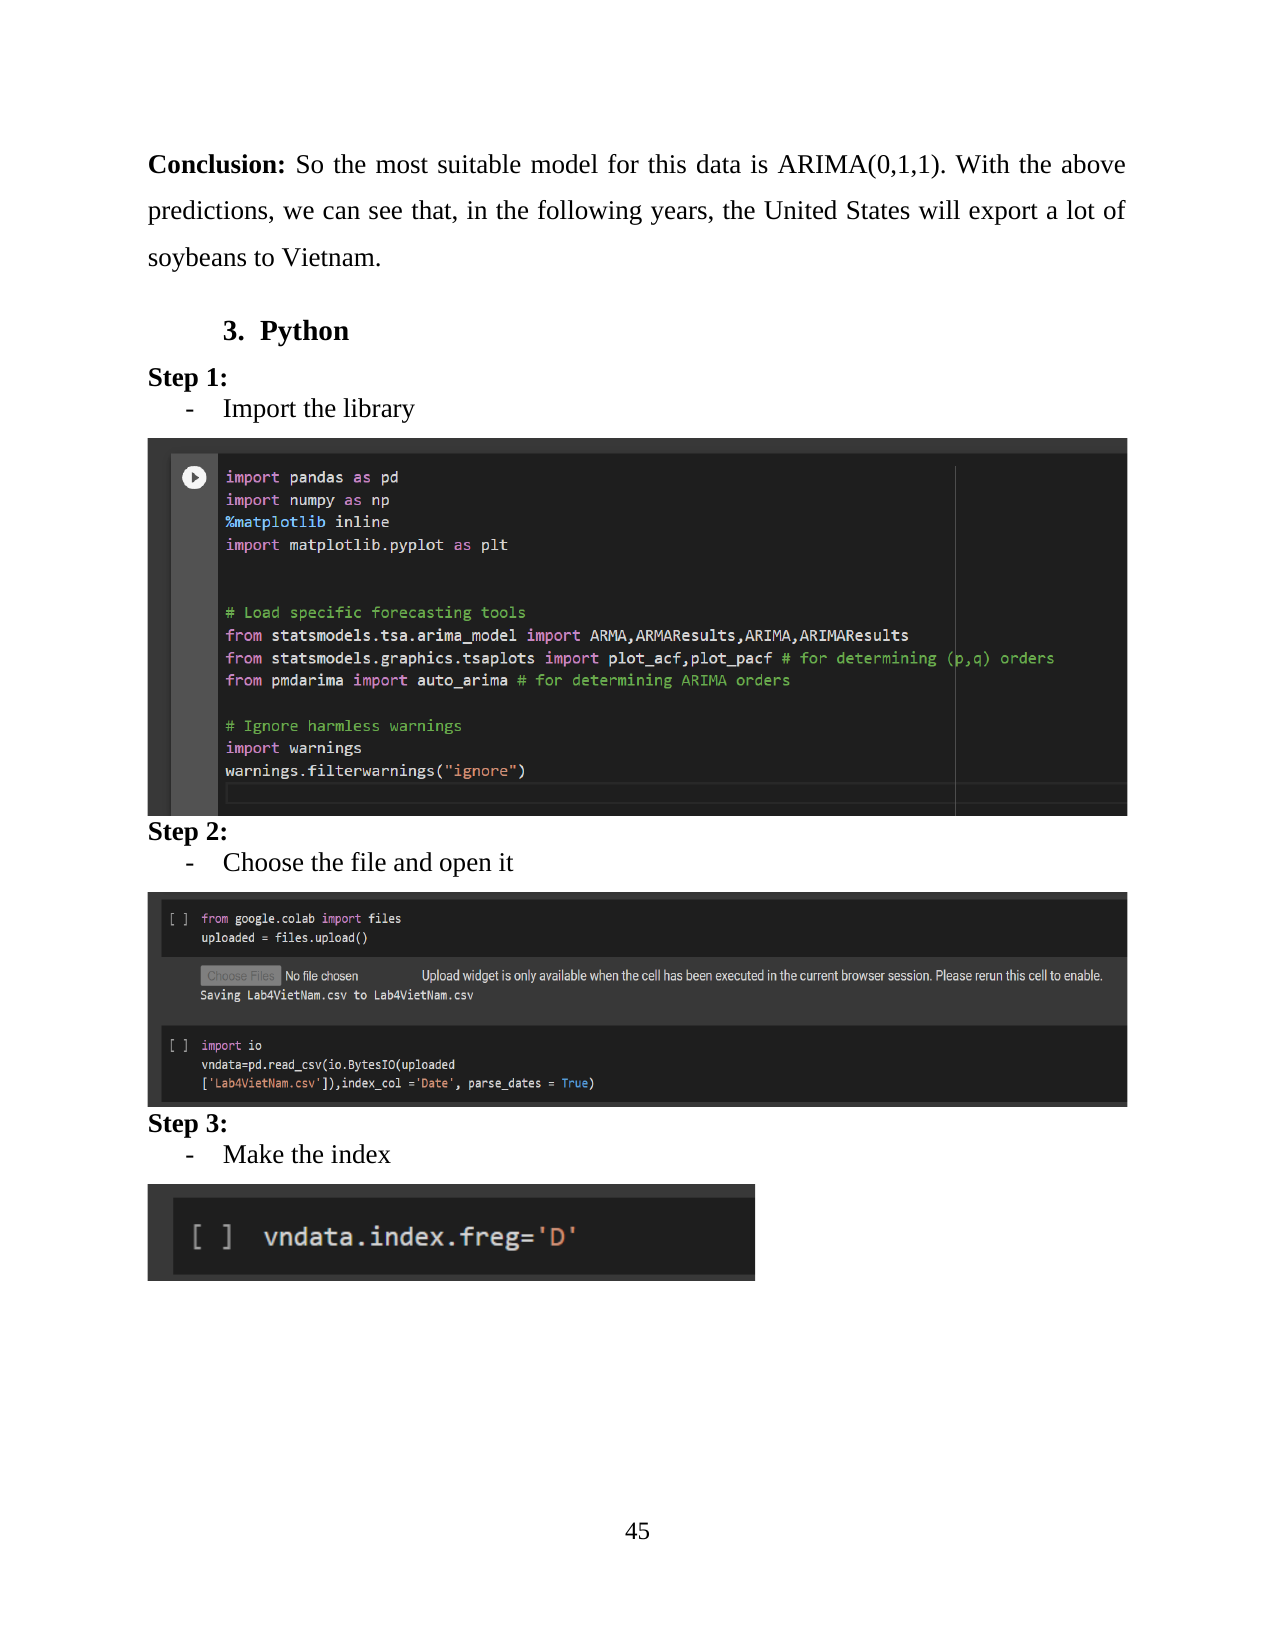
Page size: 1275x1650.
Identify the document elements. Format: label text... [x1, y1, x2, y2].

text Step 3: [148, 1107, 1127, 1138]
text Step 2: [148, 816, 1127, 846]
picture [147, 892, 1128, 1107]
text Python [223, 313, 1127, 346]
text Conclusion: So the most suitable model for this data is ARIMA(0,1,1). With the above predictions, we can see that, in the following years, the United States will export a lot of soybeans to Vietnam. [148, 148, 1127, 272]
list Choose the file and open it [185, 846, 1127, 877]
list Make the index [185, 1138, 1127, 1169]
picture [147, 1184, 756, 1281]
list Import the library [185, 392, 1127, 423]
text Step 1: [148, 361, 1127, 392]
picture [147, 438, 1128, 816]
